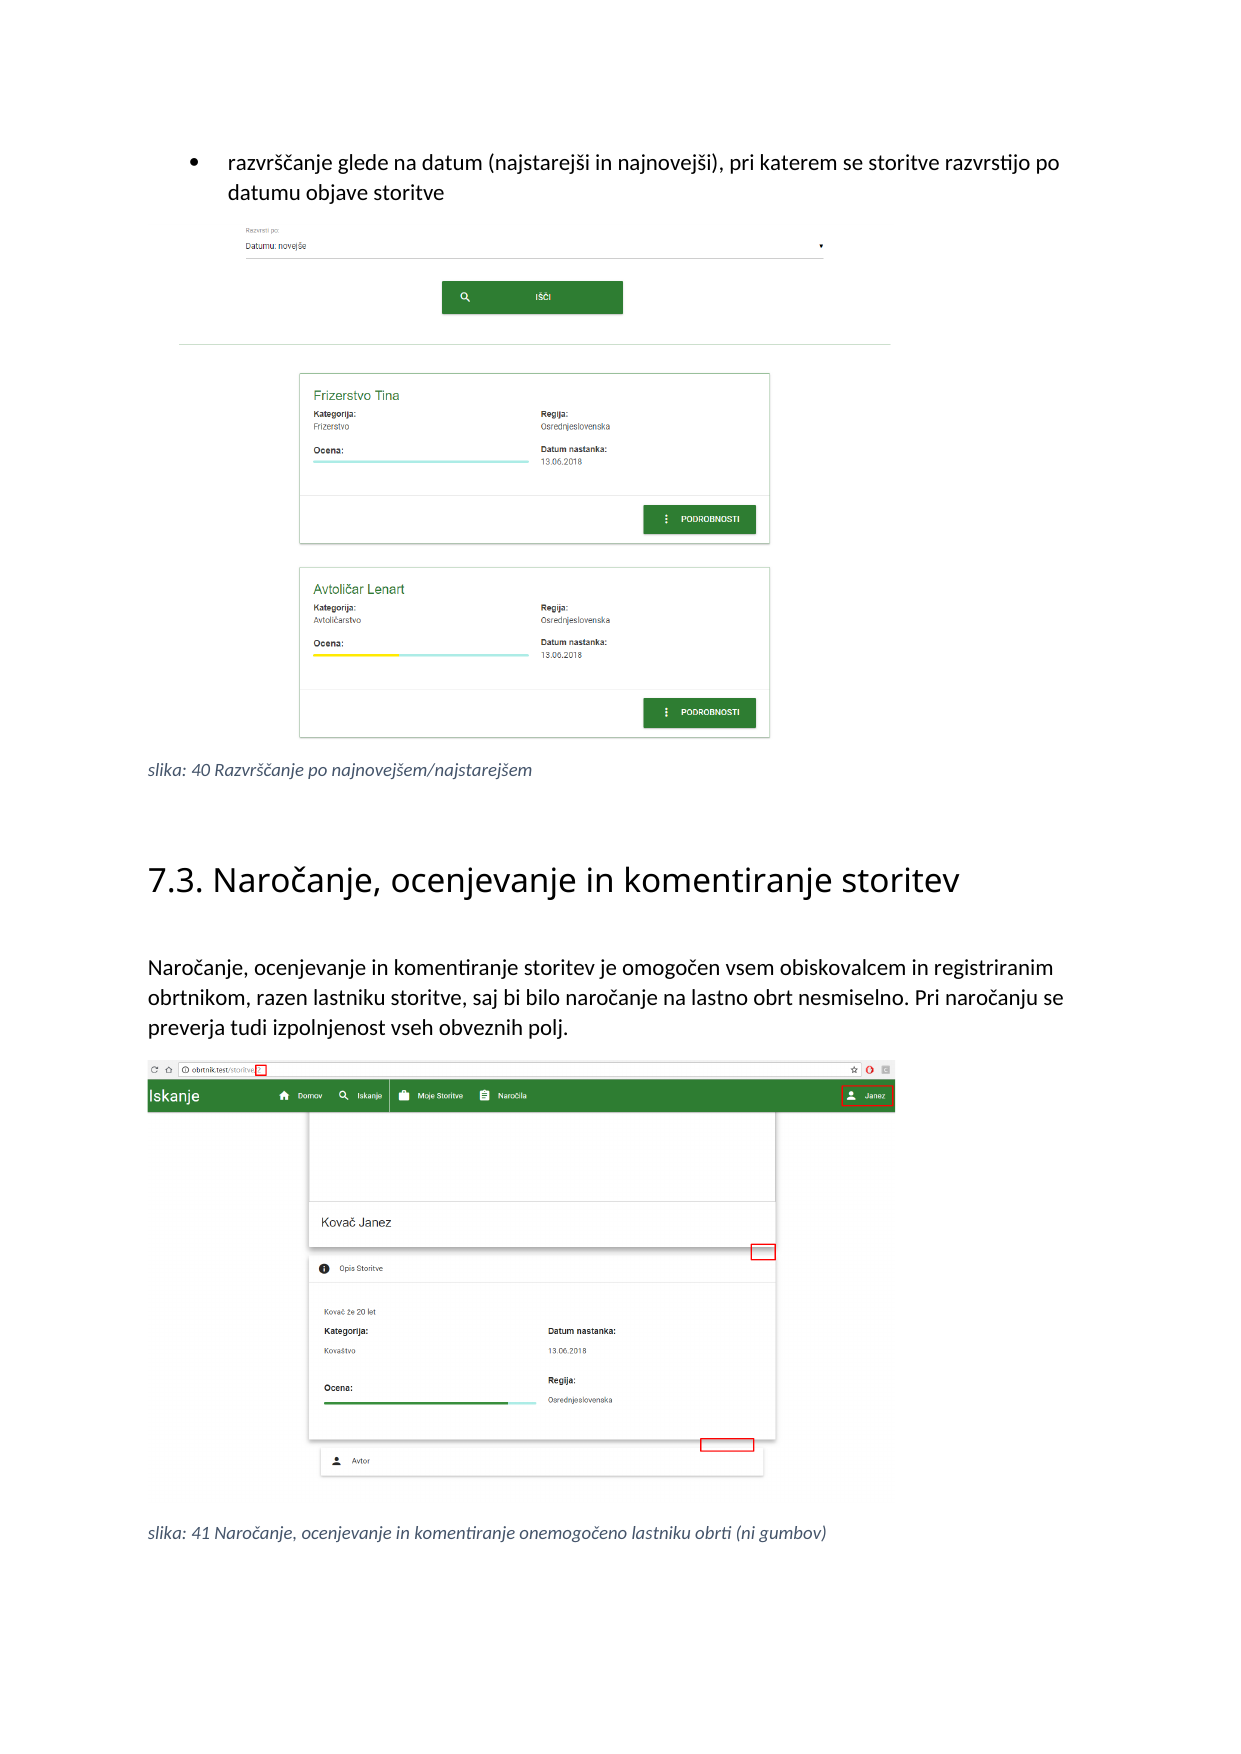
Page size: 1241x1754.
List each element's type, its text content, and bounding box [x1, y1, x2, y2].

picture [147, 1060, 896, 1503]
text slika: 40 Razvrščanje po najnovejšem/najstarejšem [148, 758, 1093, 781]
text Naročanje, ocenjevanje in komentiranje storitev je omogočen vsem obiskovalcem in registriranim obrtnikom, razen lastniku storitve, saj bi bilo naročanje na lastno obrt nesmiselno. Pri naročanju se preverja tudi izpolnjenost vseh obveznih polj. [148, 953, 1093, 1041]
text slika: 41 Naročanje, ocenjevanje in komentiranje onemogočeno lastniku obrti (ni gumbov) [148, 1521, 1093, 1544]
subtitle 7.3. Naročanje, ocenjevanje in komentiranje storitev [148, 857, 1093, 902]
picture [147, 224, 895, 740]
list razvrščanje glede na datum (najstarejši in najnovejši), pri katerem se storitve razvrstijo po datumu objave storitve [190, 148, 1093, 206]
